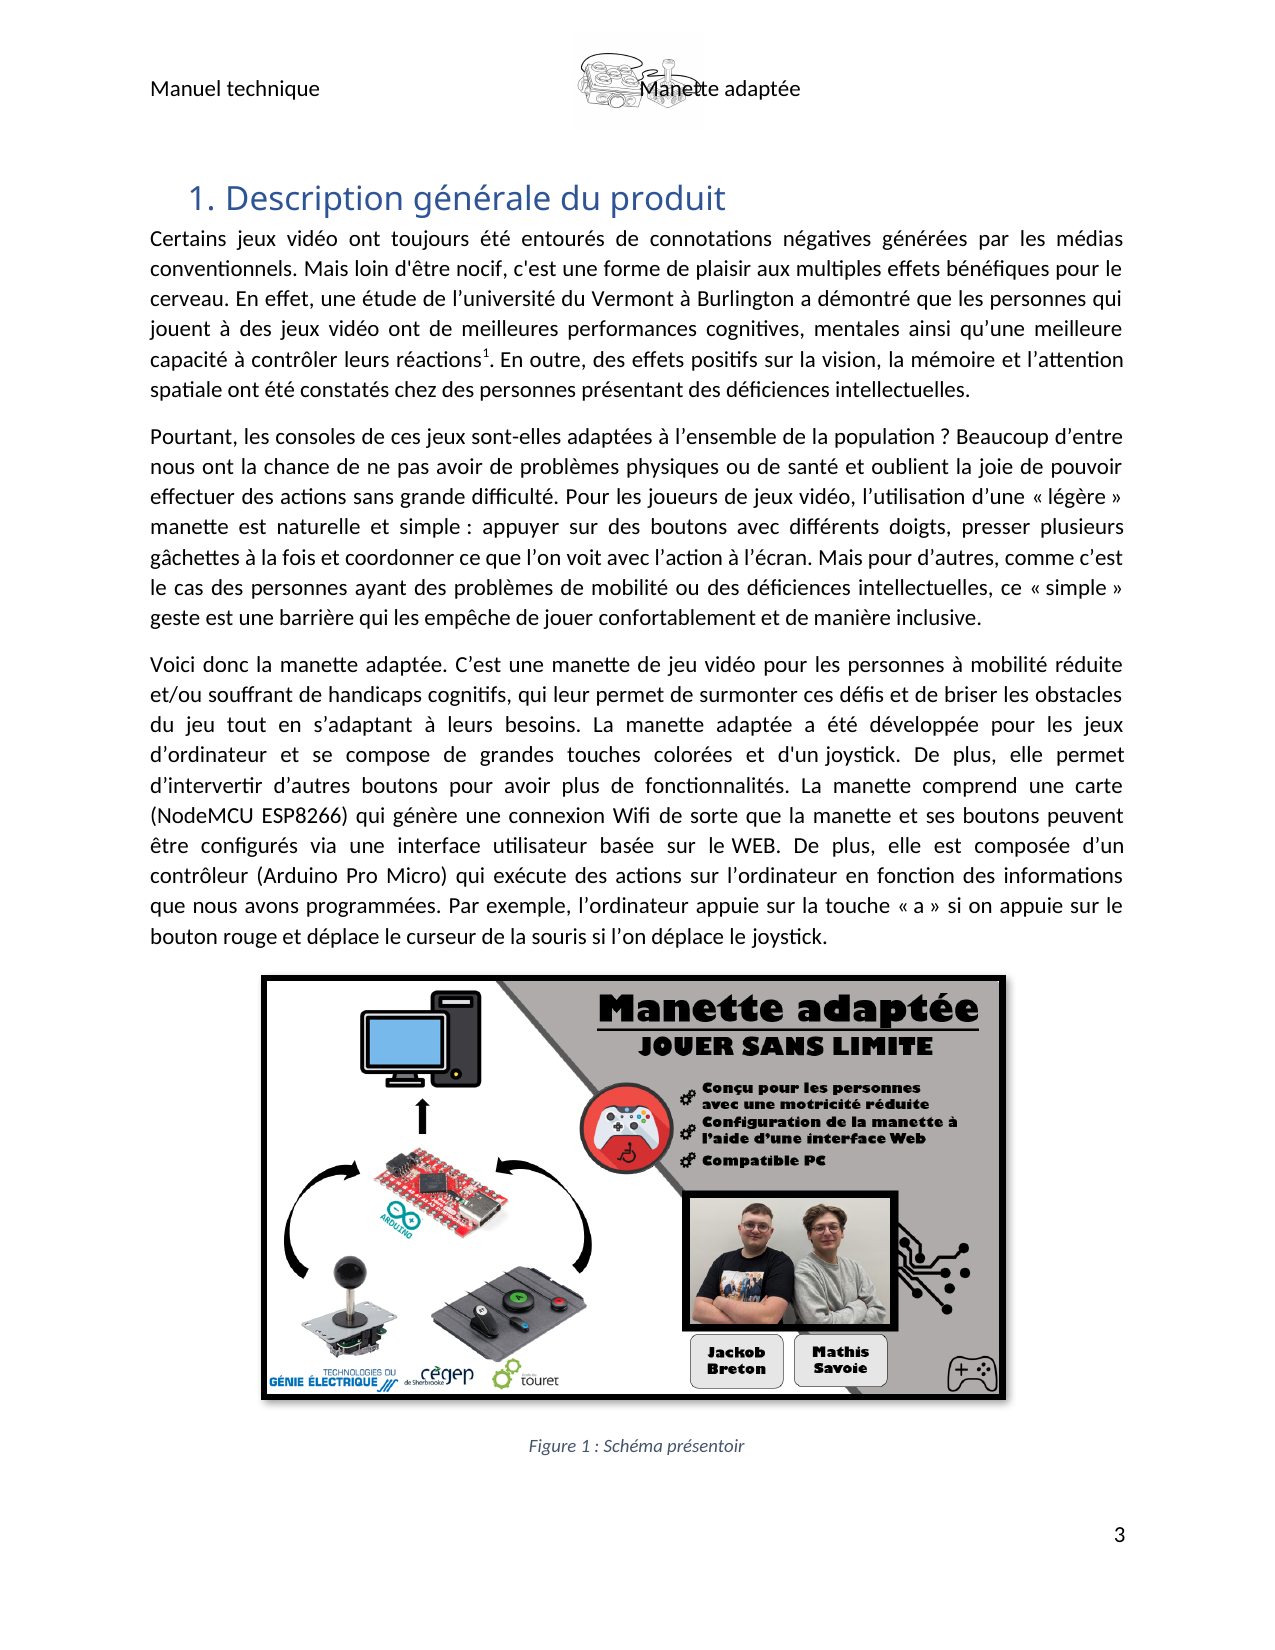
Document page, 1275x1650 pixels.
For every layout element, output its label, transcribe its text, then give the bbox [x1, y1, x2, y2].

text Pourtant, les consoles de ces jeux sont-elles adaptées à l’ensemble de la population ? Beaucoup d’entre nous ont la chance de ne pas avoir de problèmes physiques ou de santé et oublient la joie de pouvoir effectuer des actions sans grande difficulté. Pour les joueurs de jeux vidéo, l’utilisation d’une « légère » manette est naturelle et simple : appuyer sur des boutons avec différents doigts, presser plusieurs gâchettes à la fois et coordonner ce que l’on voit avec l’action à l’écran. Mais pour d’autres, comme c’est le cas des personnes ayant des problèmes de mobilité ou des déficiences intellectuelles, ce « simple » geste est une barrière qui les empêche de jouer confortablement et de manière inclusive. [150, 422, 1125, 631]
picture [571, 31, 704, 131]
picture [267, 981, 999, 1394]
text Certains jeux vidéo ont toujours été entourés de connotations négatives générées par les médias conventionnels. Mais loin d'être nocif, c'est une forme de plaisir aux multiples effets bénéfiques pour le cerveau. En effet, une étude de l’université du Vermont à Burlington a démontré que les personnes qui jouent à des jeux vidéo ont de meilleures performances cognitives, mentales ainsi qu’une meilleure capacité à contrôler leurs réactions1. En outre, des effets positifs sur la vision, la mémoire et l’attention spatiale ont été constatés chez des personnes présentant des déficiences intellectuelles. [150, 224, 1125, 403]
text Voici donc la manette adaptée. C’est une manette de jeu vidéo pour les personnes à mobilité réduite et/ou souffrant de handicaps cognitifs, qui leur permet de surmonter ces défis et de briser les obstacles du jeu tout en s’adaptant à leurs besoins. La manette adaptée a été développée pour les jeux d’ordinateur et se compose de grandes touches colorées et d'un joystick. De plus, elle permet d’intervertir d’autres boutons pour avoir plus de fonctionnalités. La manette comprend une carte (NodeMCU ESP8266) qui génère une connexion Wifi de sorte que la manette et ses boutons peuvent être configurés via une interface utilisateur basée sur le WEB. De plus, elle est composée d’un contrôleur (Arduino Pro Micro) qui exécute des actions sur l’ordinateur en fonction des informations que nous avons programmées. Par exemple, l’ordinateur appuie sur la touche « a » si on appuie sur le bouton rouge et déplace le curseur de la souris si l’on déplace le joystick. [150, 650, 1125, 950]
text Figure 1 : Schéma présentoir [150, 1434, 1125, 1457]
subtitle Description générale du produit [187, 175, 1125, 220]
